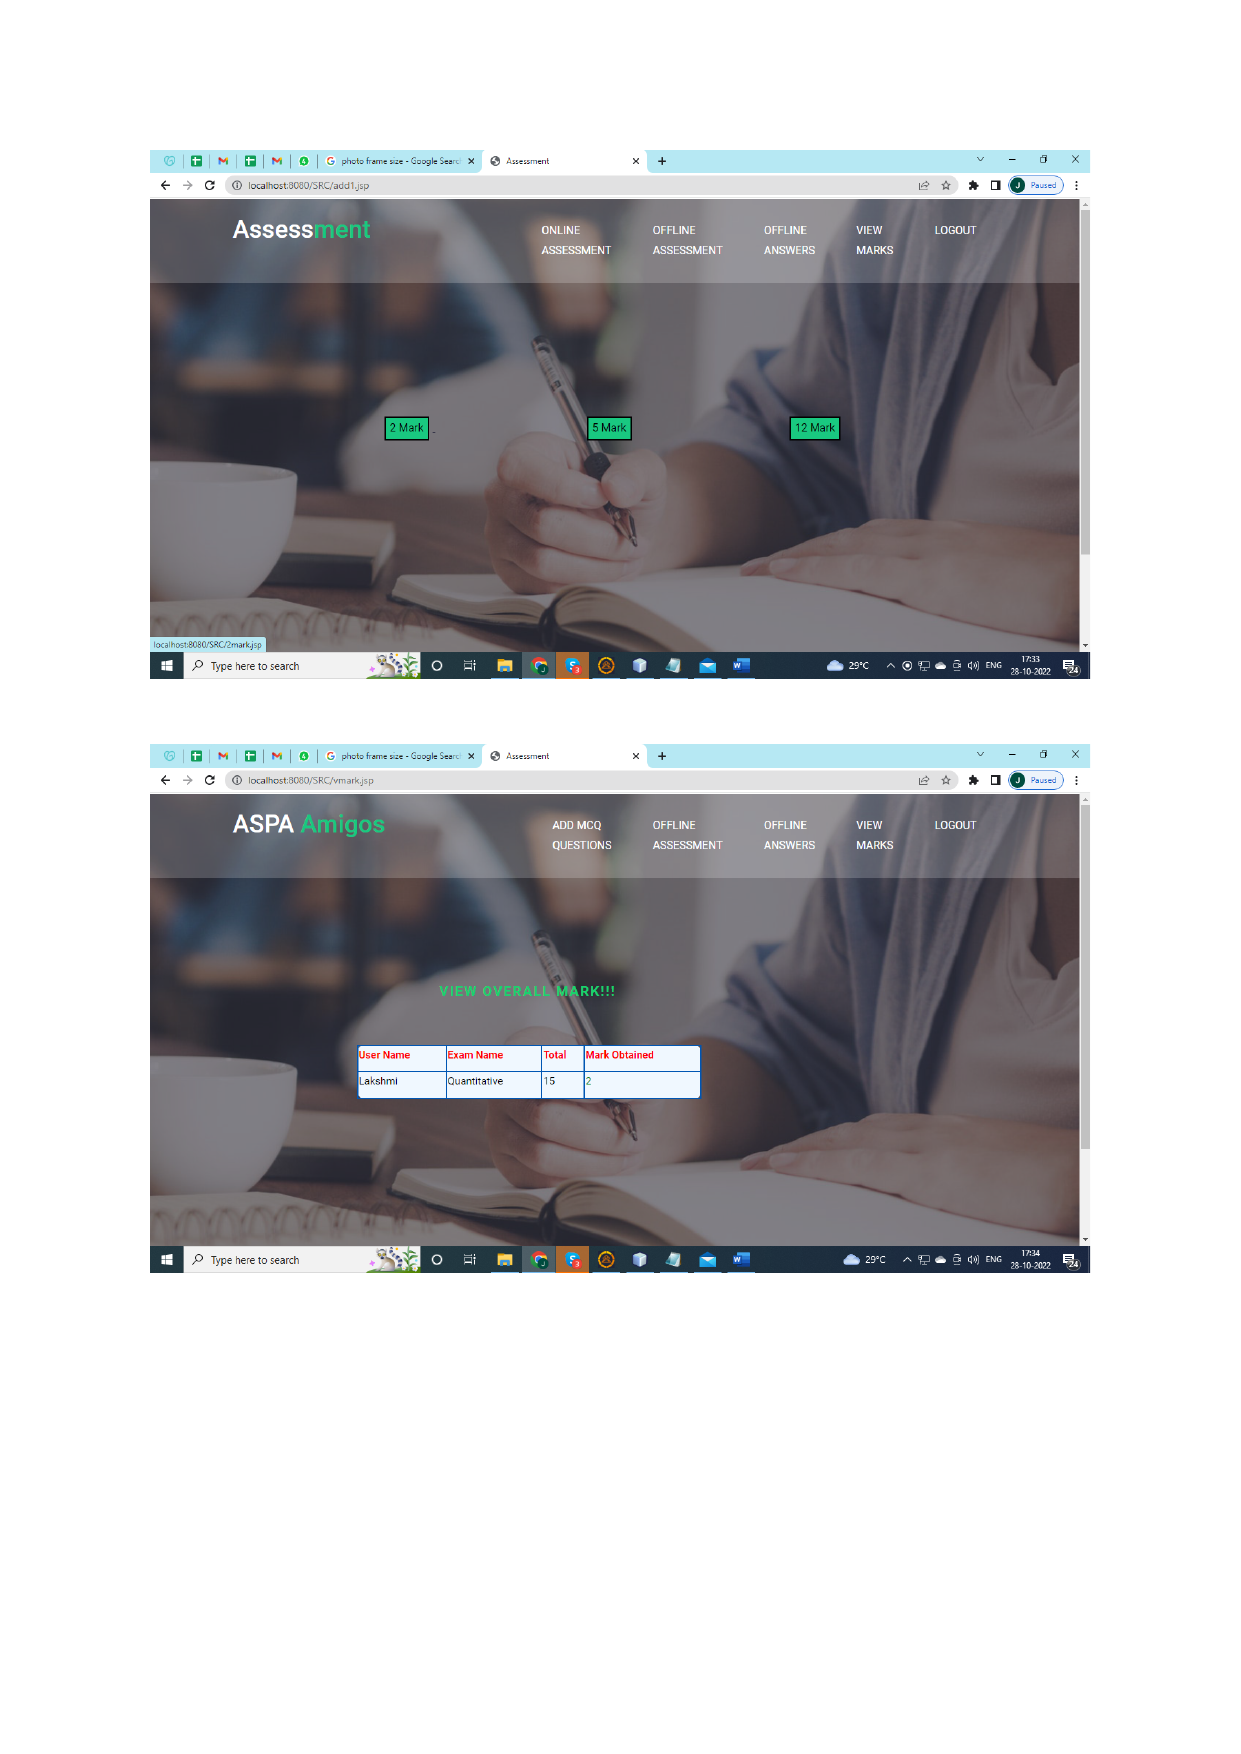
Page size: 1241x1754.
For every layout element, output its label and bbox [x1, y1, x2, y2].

picture [150, 744, 1091, 1273]
picture [150, 150, 1091, 679]
